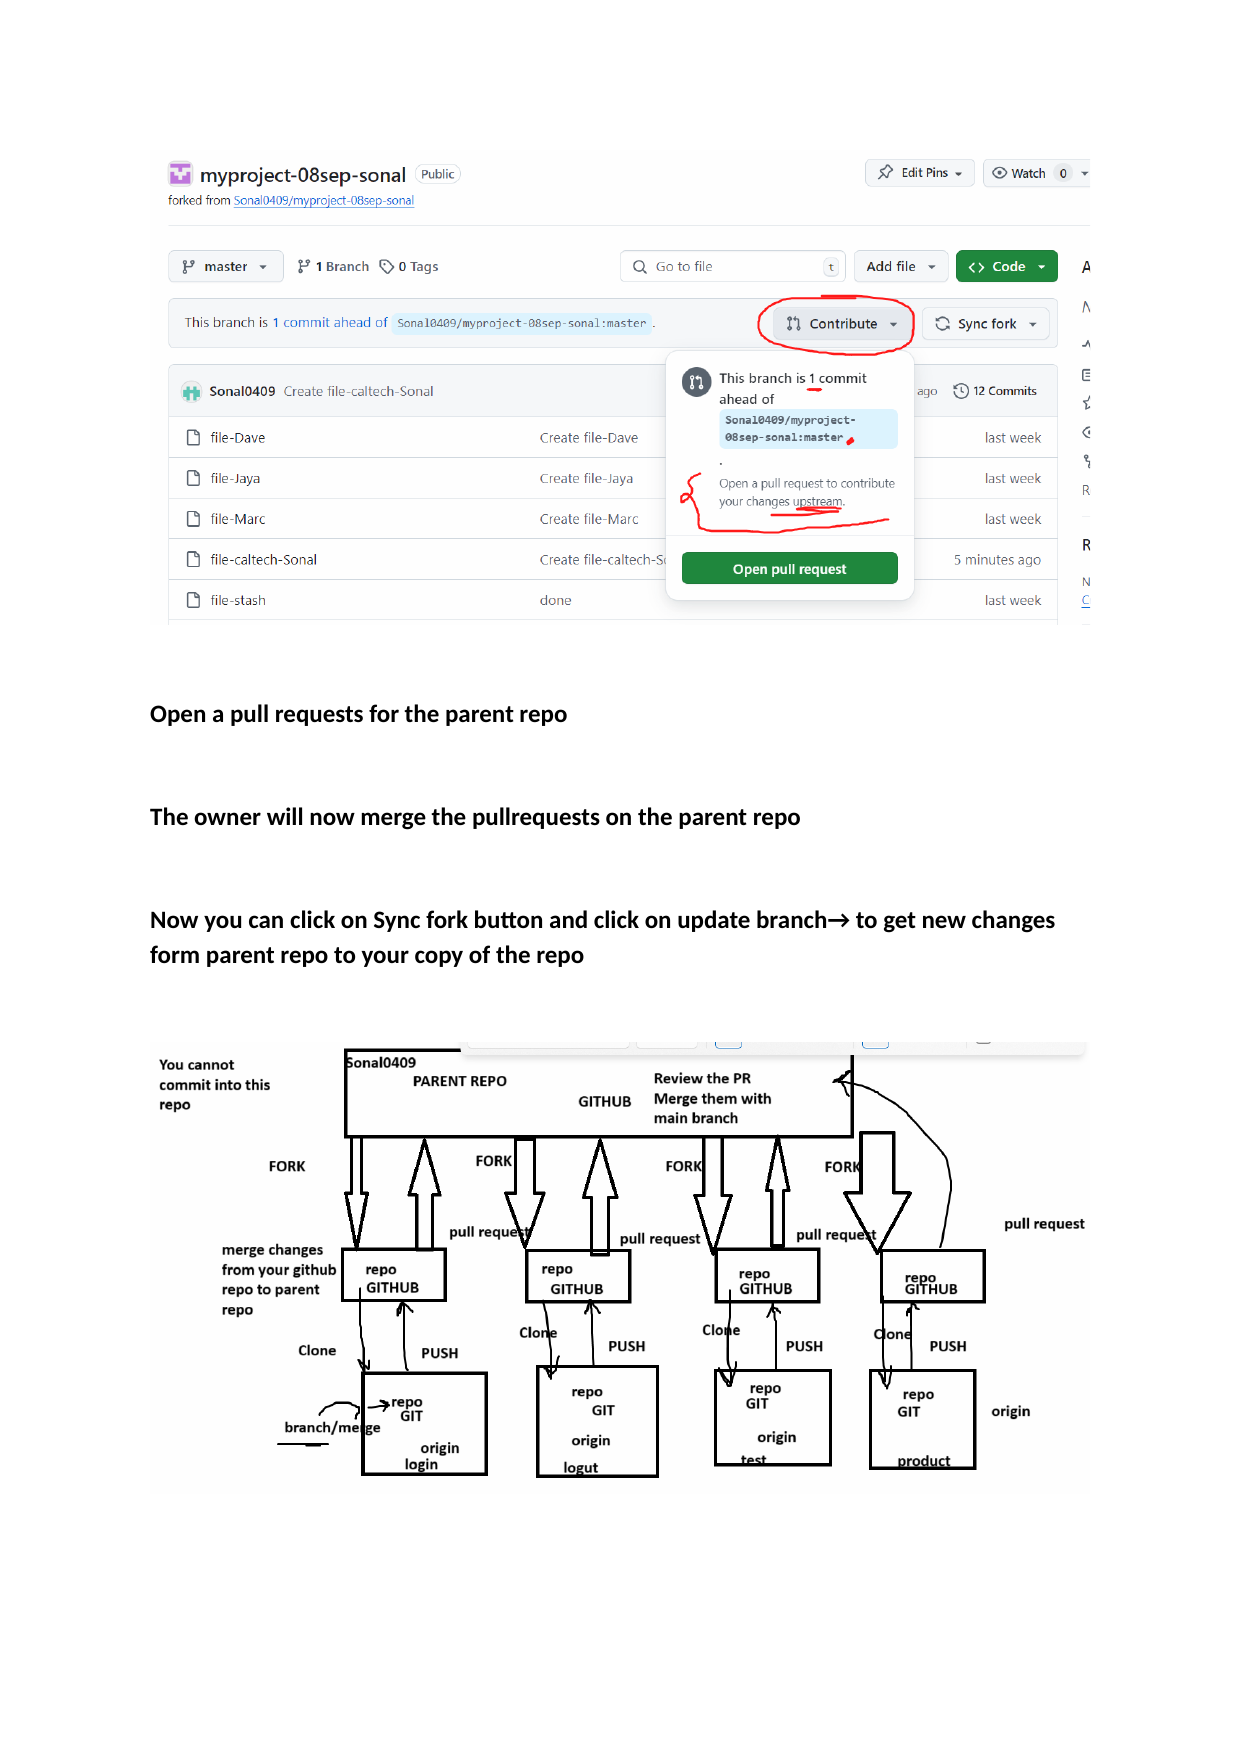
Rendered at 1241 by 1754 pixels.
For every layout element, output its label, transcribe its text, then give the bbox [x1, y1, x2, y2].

text Open a pull requests for the parent repo [150, 698, 1090, 728]
picture [150, 1042, 1091, 1494]
picture [150, 150, 1091, 625]
text Now you can click on Sync fork button and click on update branch→ to get new changes form parent repo to your copy of the repo [150, 904, 1090, 970]
text The owner will now merge the pullrequests on the parent repo [150, 801, 1090, 832]
